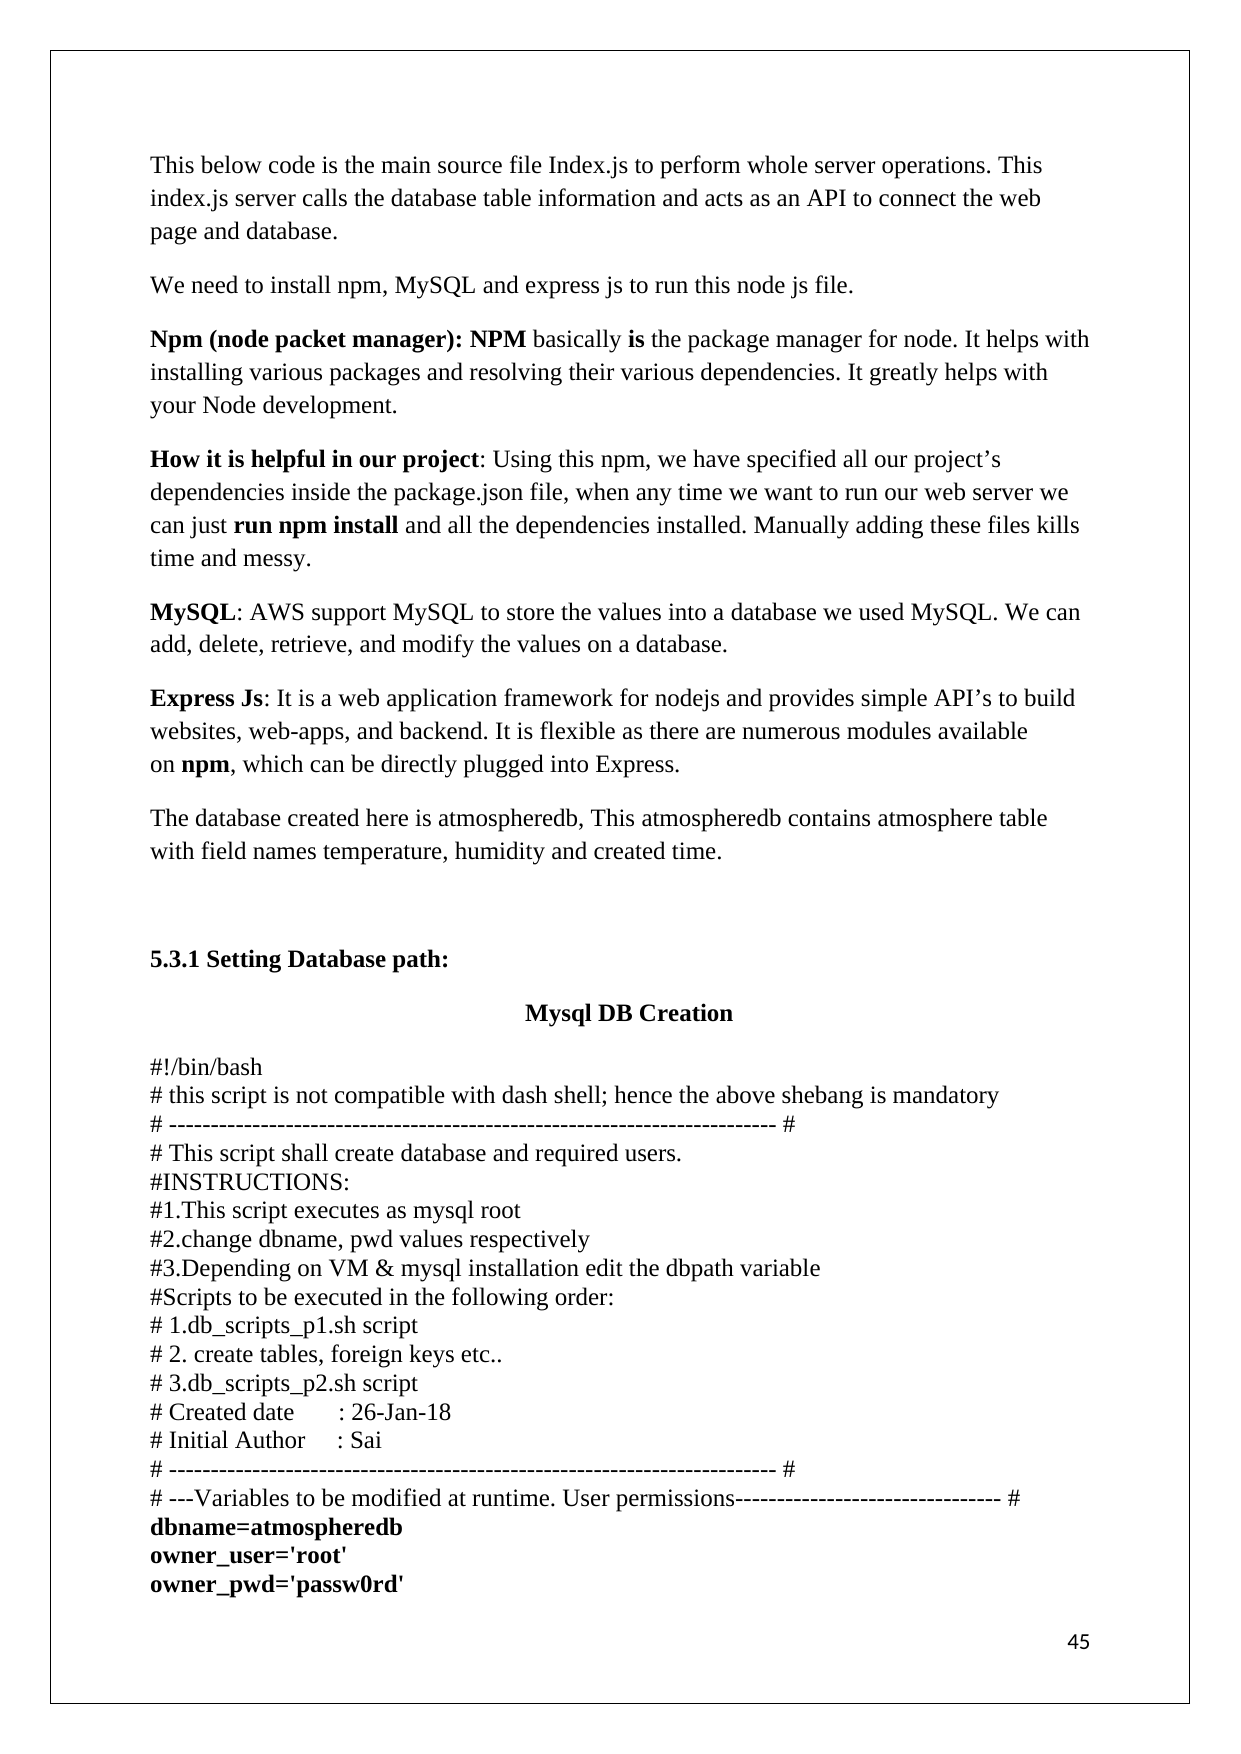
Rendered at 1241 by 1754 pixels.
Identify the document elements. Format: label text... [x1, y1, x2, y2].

text We need to install npm, MySQL and express js to run this node js file. [150, 270, 1090, 299]
text owner_pwd='passw0rd' [150, 1569, 1090, 1598]
text # 3.db_scripts_p2.sh script [150, 1368, 1090, 1397]
text # This script shall create database and required users. [150, 1138, 1090, 1167]
text 5.3.1 Setting Database path: [150, 944, 1090, 973]
text owner_user='root' [150, 1541, 1090, 1569]
text #2.change dbname, pwd values respectively [150, 1224, 1090, 1253]
text The database created here is atmospheredb, This atmospheredb contains atmosphere table with field names temperature, humidity and created time. [150, 803, 1090, 865]
text How it is helpful in our project: Using this npm, we have specified all our project’s dependencies inside the package.json file, when any time we want to run our web server we can just run npm install and all the dependencies installed. Manually adding these files kills time and messy. [150, 444, 1090, 571]
text #1.This script executes as mysql root [150, 1196, 1090, 1224]
text # 2. create tables, foreign keys etc.. [150, 1339, 1090, 1368]
text Npm (node packet manager): NPM basically is the package manager for node. It helps with installing various packages and resolving their various dependencies. It greatly helps with your Node development. [150, 324, 1090, 418]
text # 1.db_scripts_p1.sh script [150, 1311, 1090, 1339]
text #Scripts to be executed in the following order: [150, 1282, 1090, 1311]
text This below code is the main source file Index.js to perform whole server operations. This index.js server calls the database table information and acts as an API to connect the web page and database. [150, 150, 1090, 245]
text MySQL: AWS support MySQL to store the values into a database we used MySQL. We can add, delete, retrieve, and modify the values on a database. [150, 597, 1090, 658]
text # Created date : 26-Jan-18 [150, 1397, 1090, 1426]
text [150, 1454, 1090, 1483]
text Express Js: It is a web application framework for nodejs and provides simple API’s to build websites, web-apps, and backend. It is flexible as there are numerous modules available on npm, which can be directly plugged into Express. [150, 683, 1090, 778]
text #INSTRUCTIONS: [150, 1167, 1090, 1196]
text #!/bin/bash [150, 1052, 1090, 1081]
text Mysql DB Creation [150, 998, 1090, 1027]
text # this script is not compatible with dash shell; hence the above shebang is mandatory [150, 1081, 1090, 1109]
text # Initial Author : Sai [150, 1426, 1090, 1454]
text dbname=atmospheredb [150, 1512, 1090, 1541]
text # ---Variables to be modified at runtime. User permissions-------------------------------- # [150, 1483, 1090, 1512]
text #3.Depending on VM & mysql installation edit the dbpath variable [150, 1253, 1090, 1282]
text # ------------------------------------------------------------------------- # [150, 1109, 1090, 1138]
